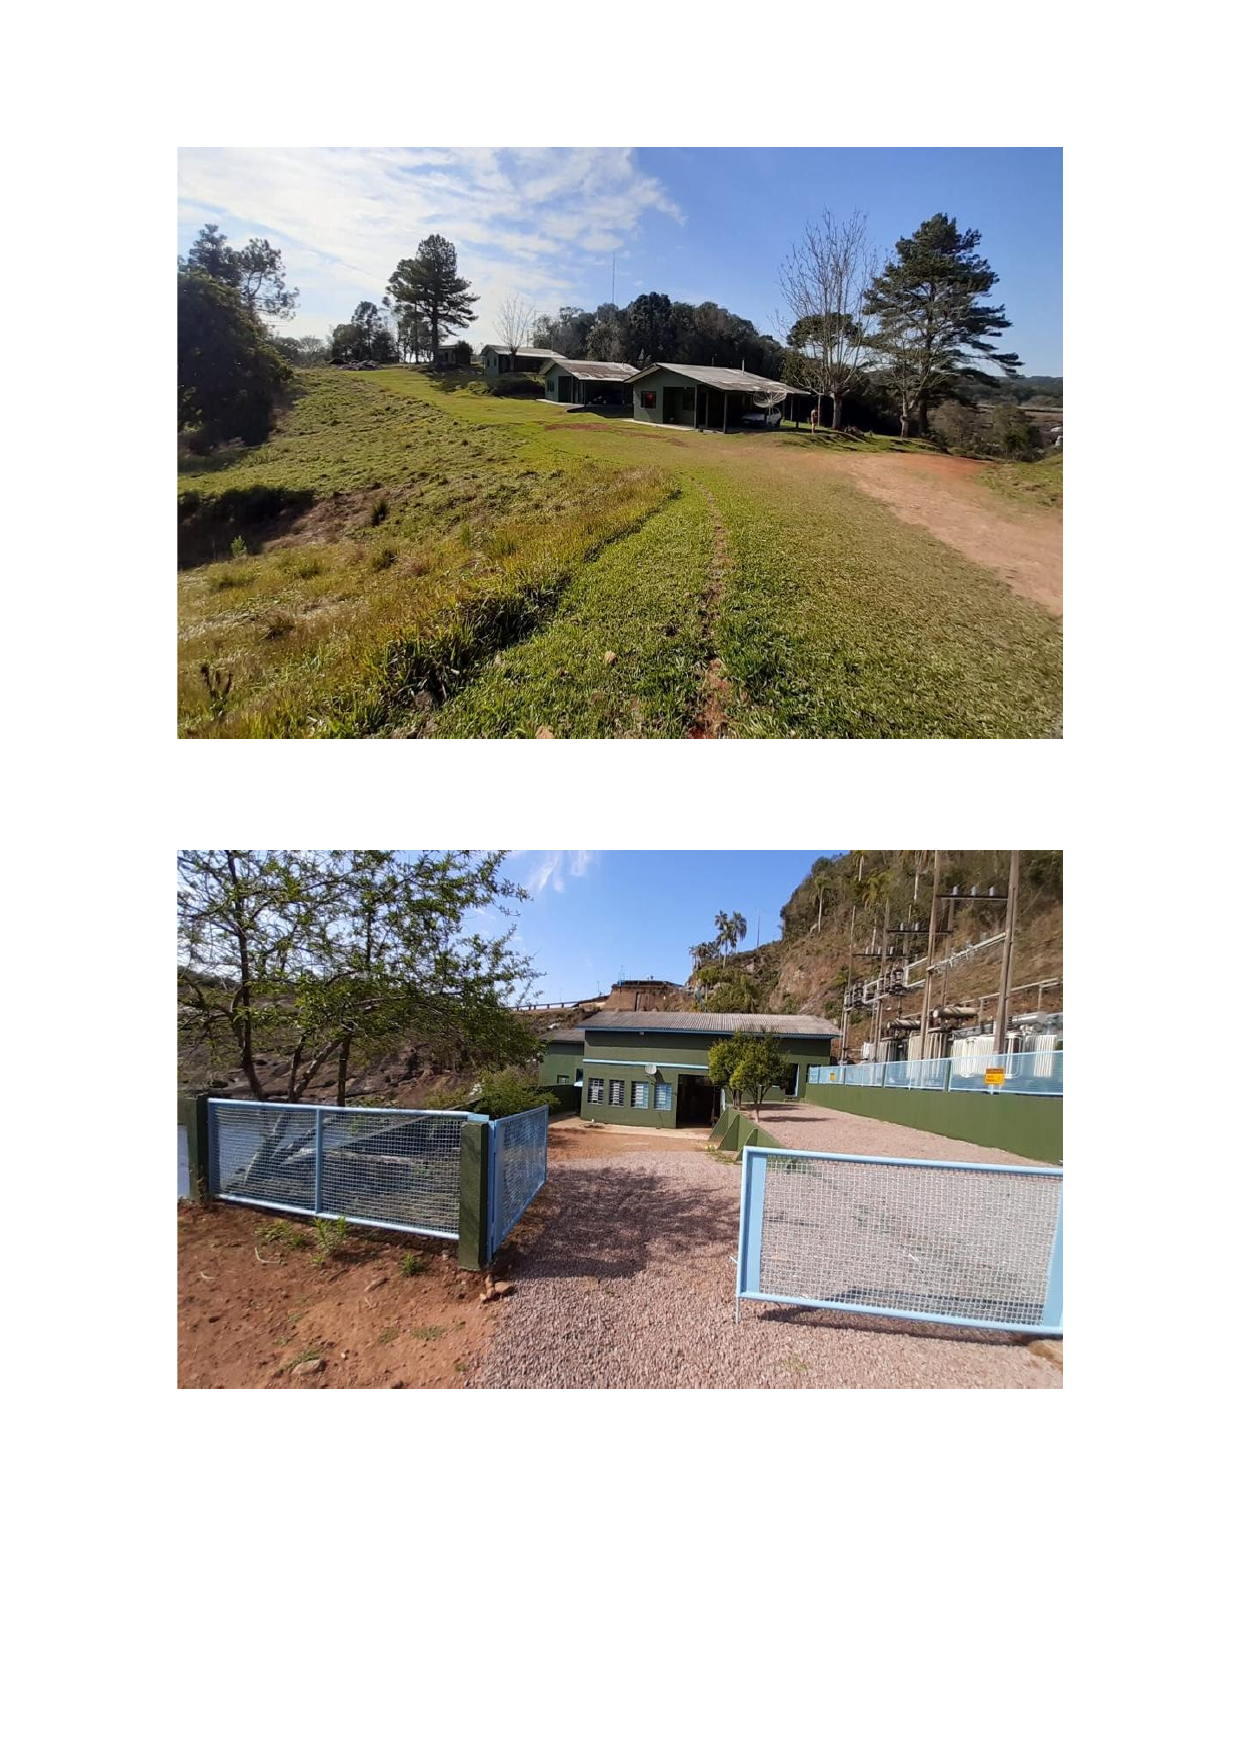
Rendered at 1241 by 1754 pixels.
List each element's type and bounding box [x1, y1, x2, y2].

picture [177, 850, 1063, 1389]
picture [177, 147, 1063, 739]
